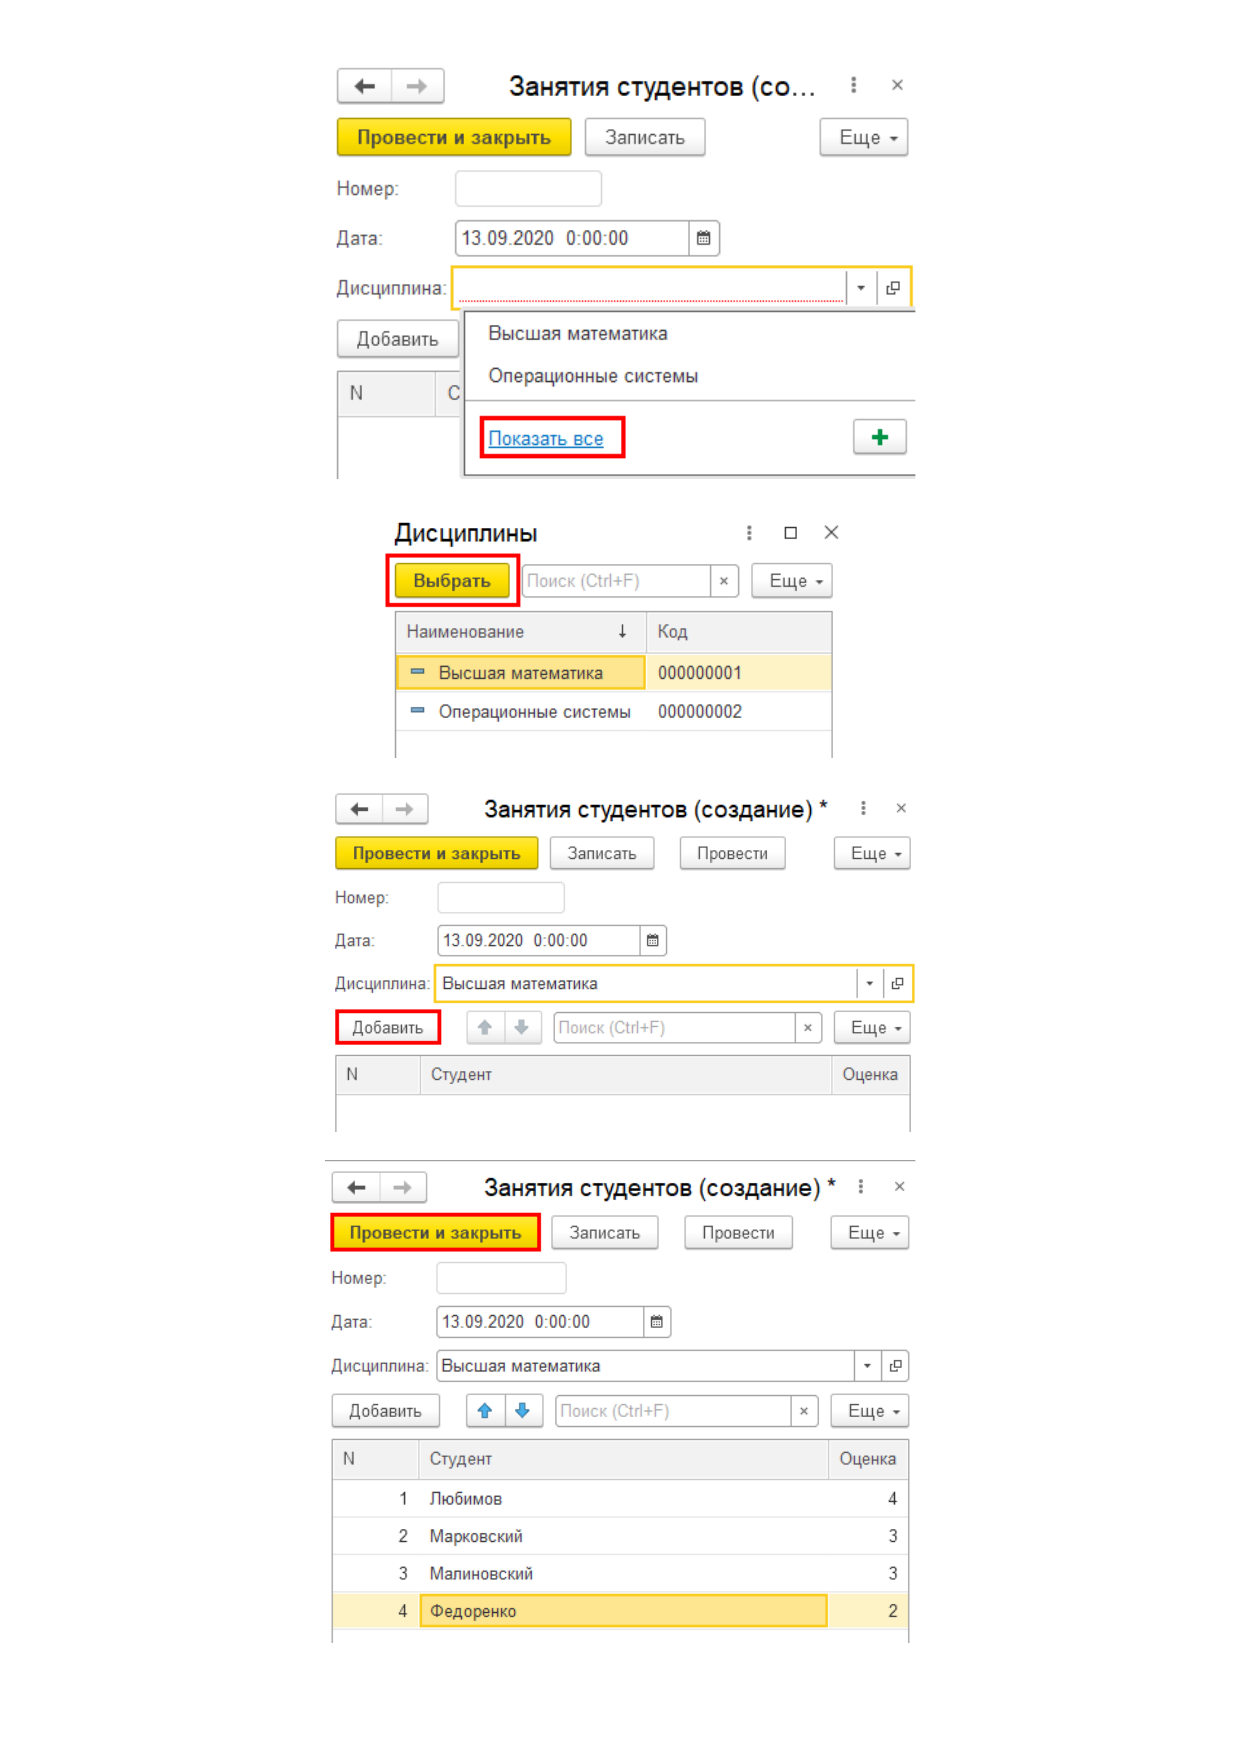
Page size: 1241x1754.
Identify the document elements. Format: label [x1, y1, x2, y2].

picture [325, 786, 916, 1132]
picture [325, 59, 916, 479]
picture [383, 507, 857, 758]
picture [325, 1160, 916, 1643]
